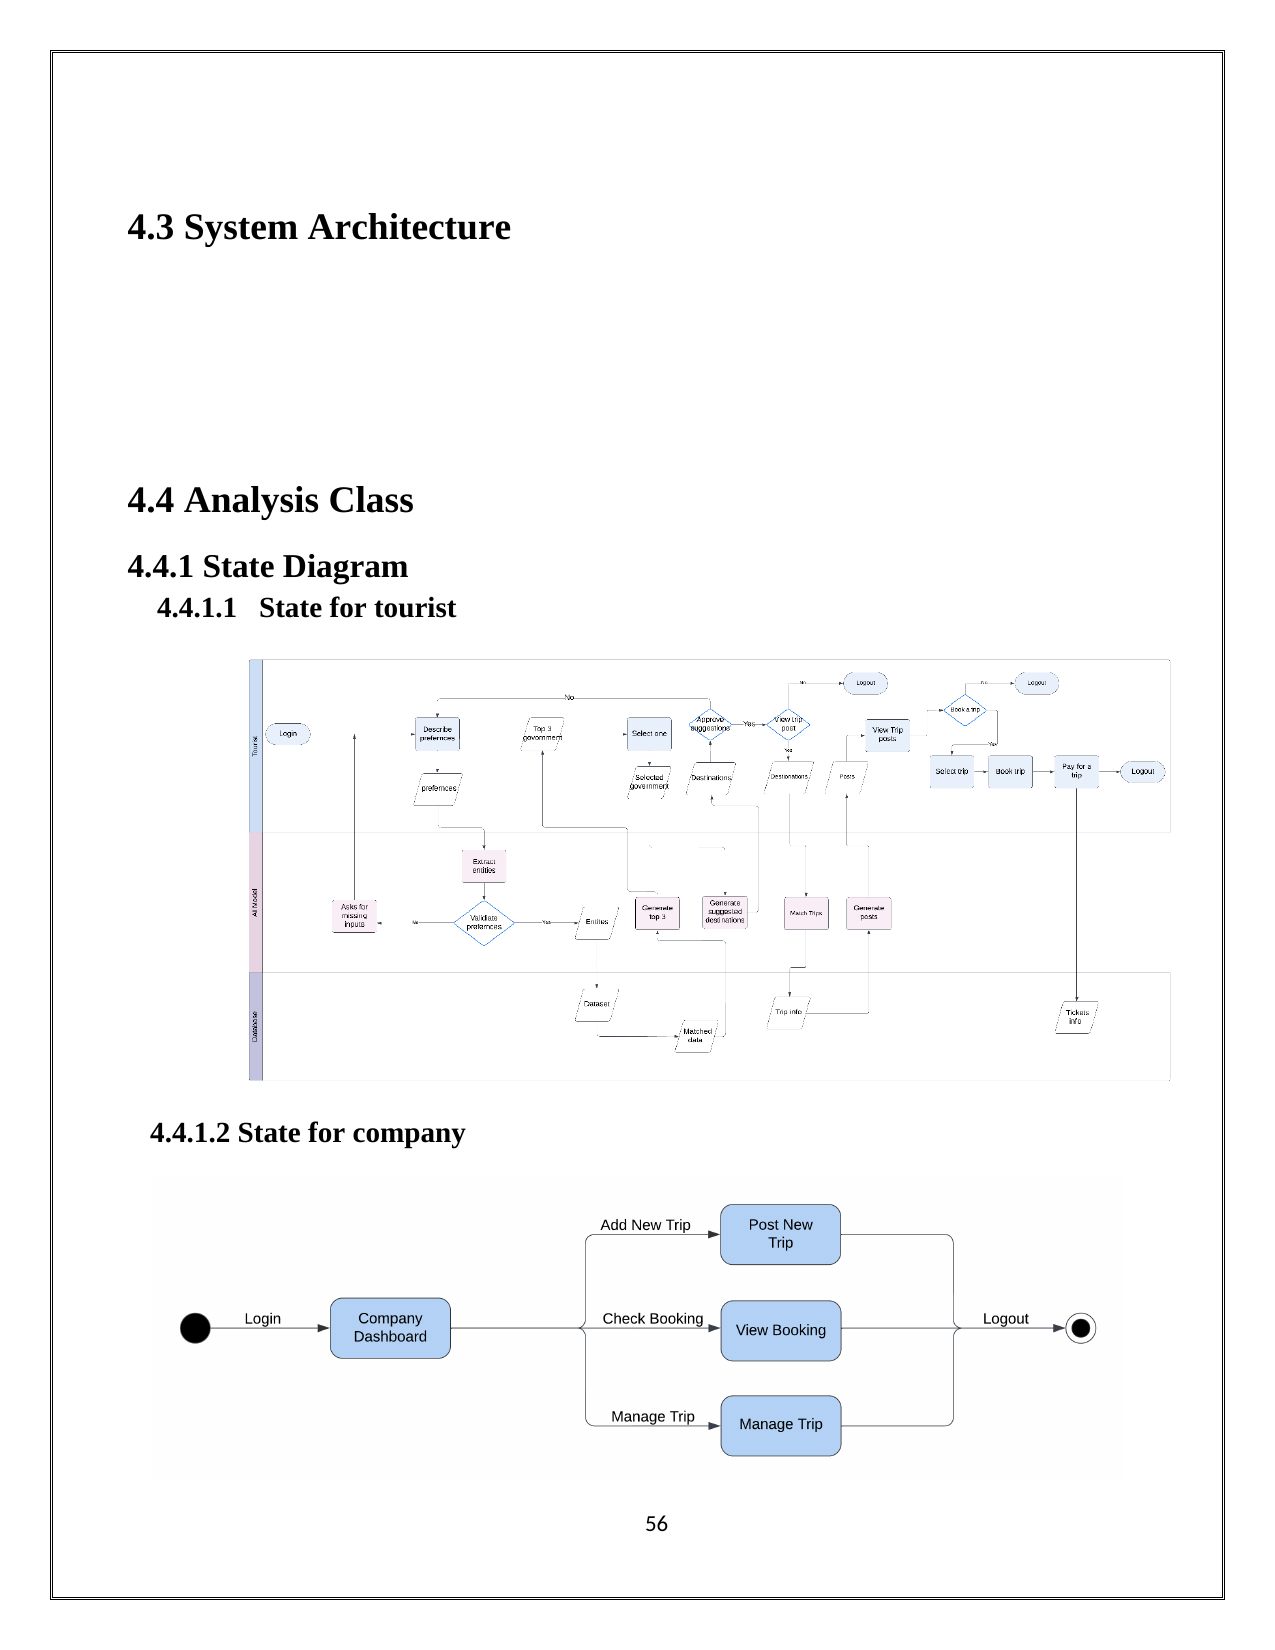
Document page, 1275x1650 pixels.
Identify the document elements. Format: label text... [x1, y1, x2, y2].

text 4.4.1.2 State for company [150, 1116, 1125, 1149]
picture [150, 1175, 1125, 1486]
text 4.4 Analysis Class [127, 477, 1125, 520]
picture [156, 649, 1181, 1091]
text 4.3 System Architecture [127, 205, 1125, 248]
text 4.4.1 State Diagram [127, 546, 1125, 584]
text 4.4.1.1 State for tourist [157, 590, 1125, 623]
